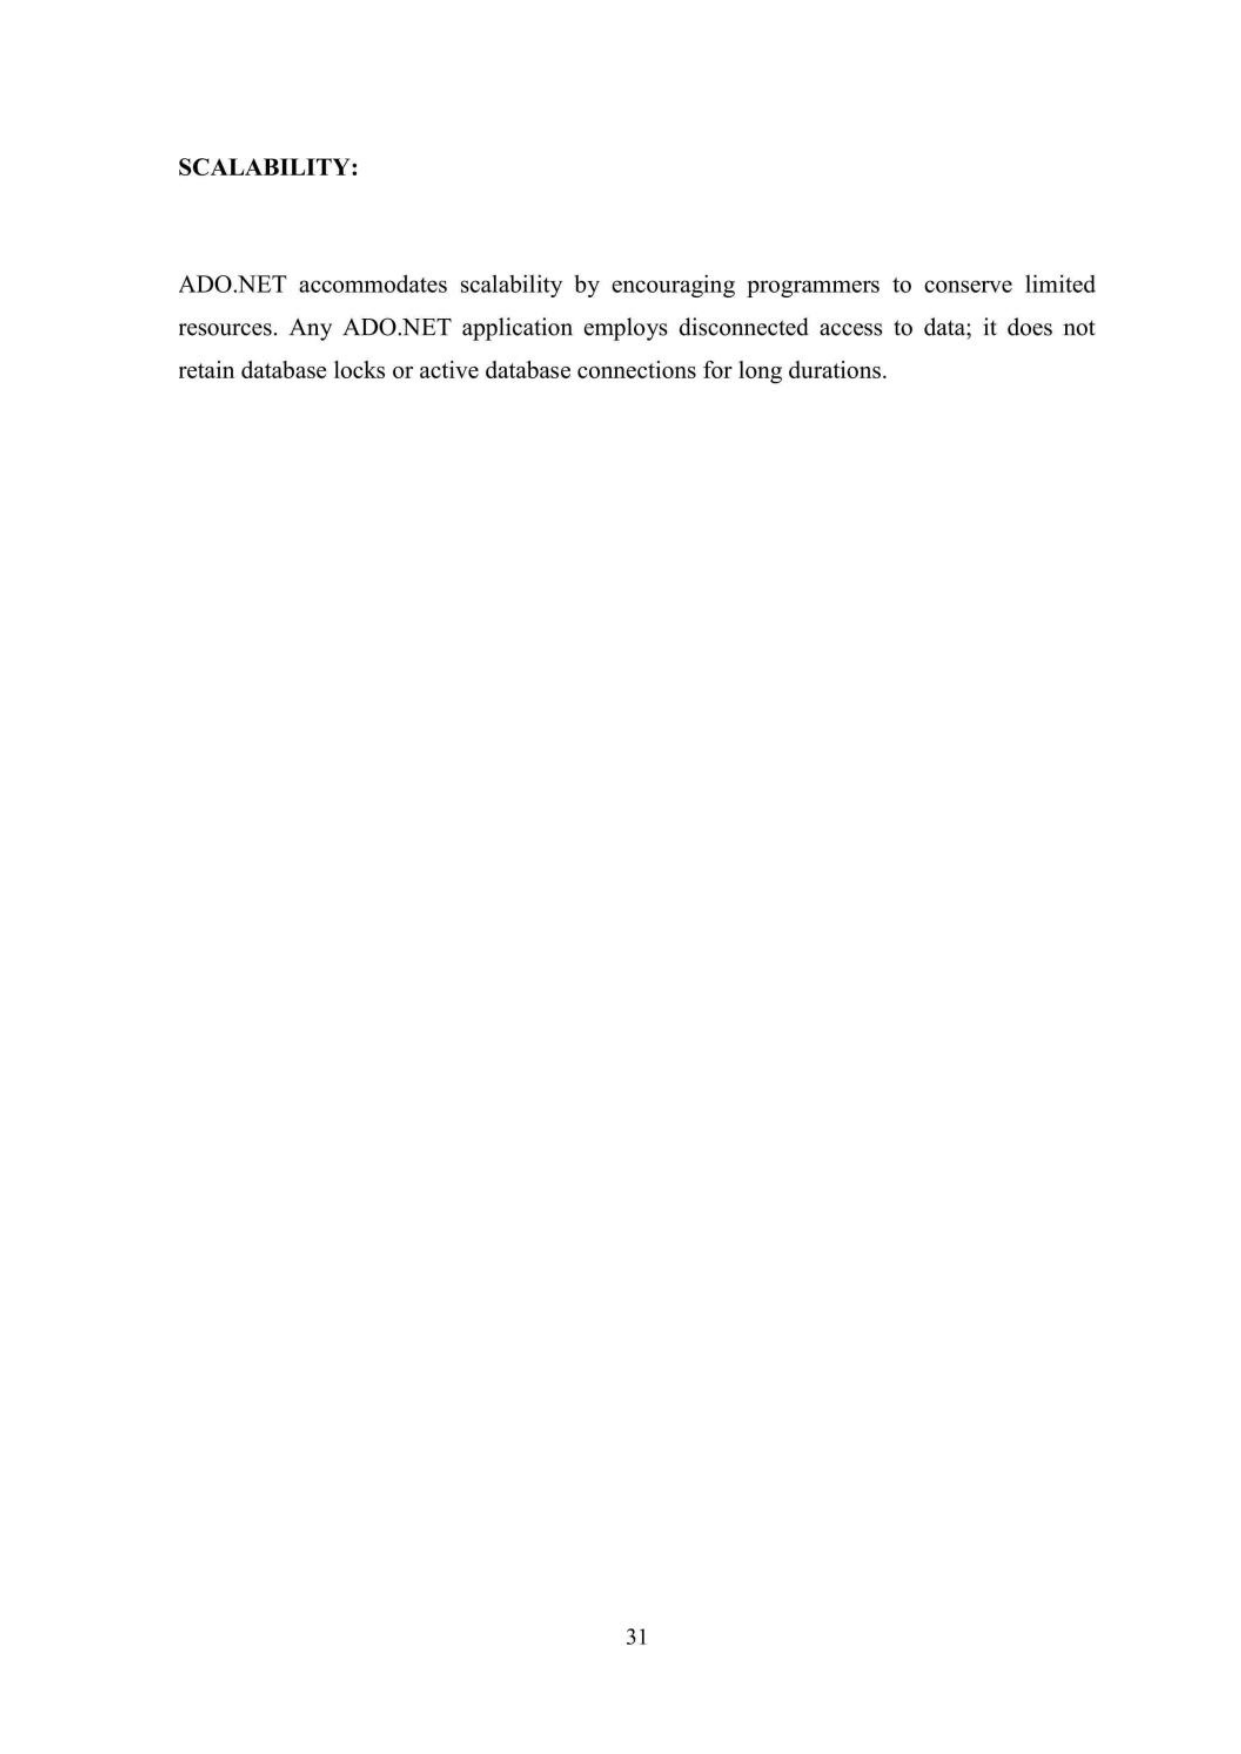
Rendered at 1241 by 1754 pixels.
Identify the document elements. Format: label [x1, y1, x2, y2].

picture [178, 158, 1097, 1646]
